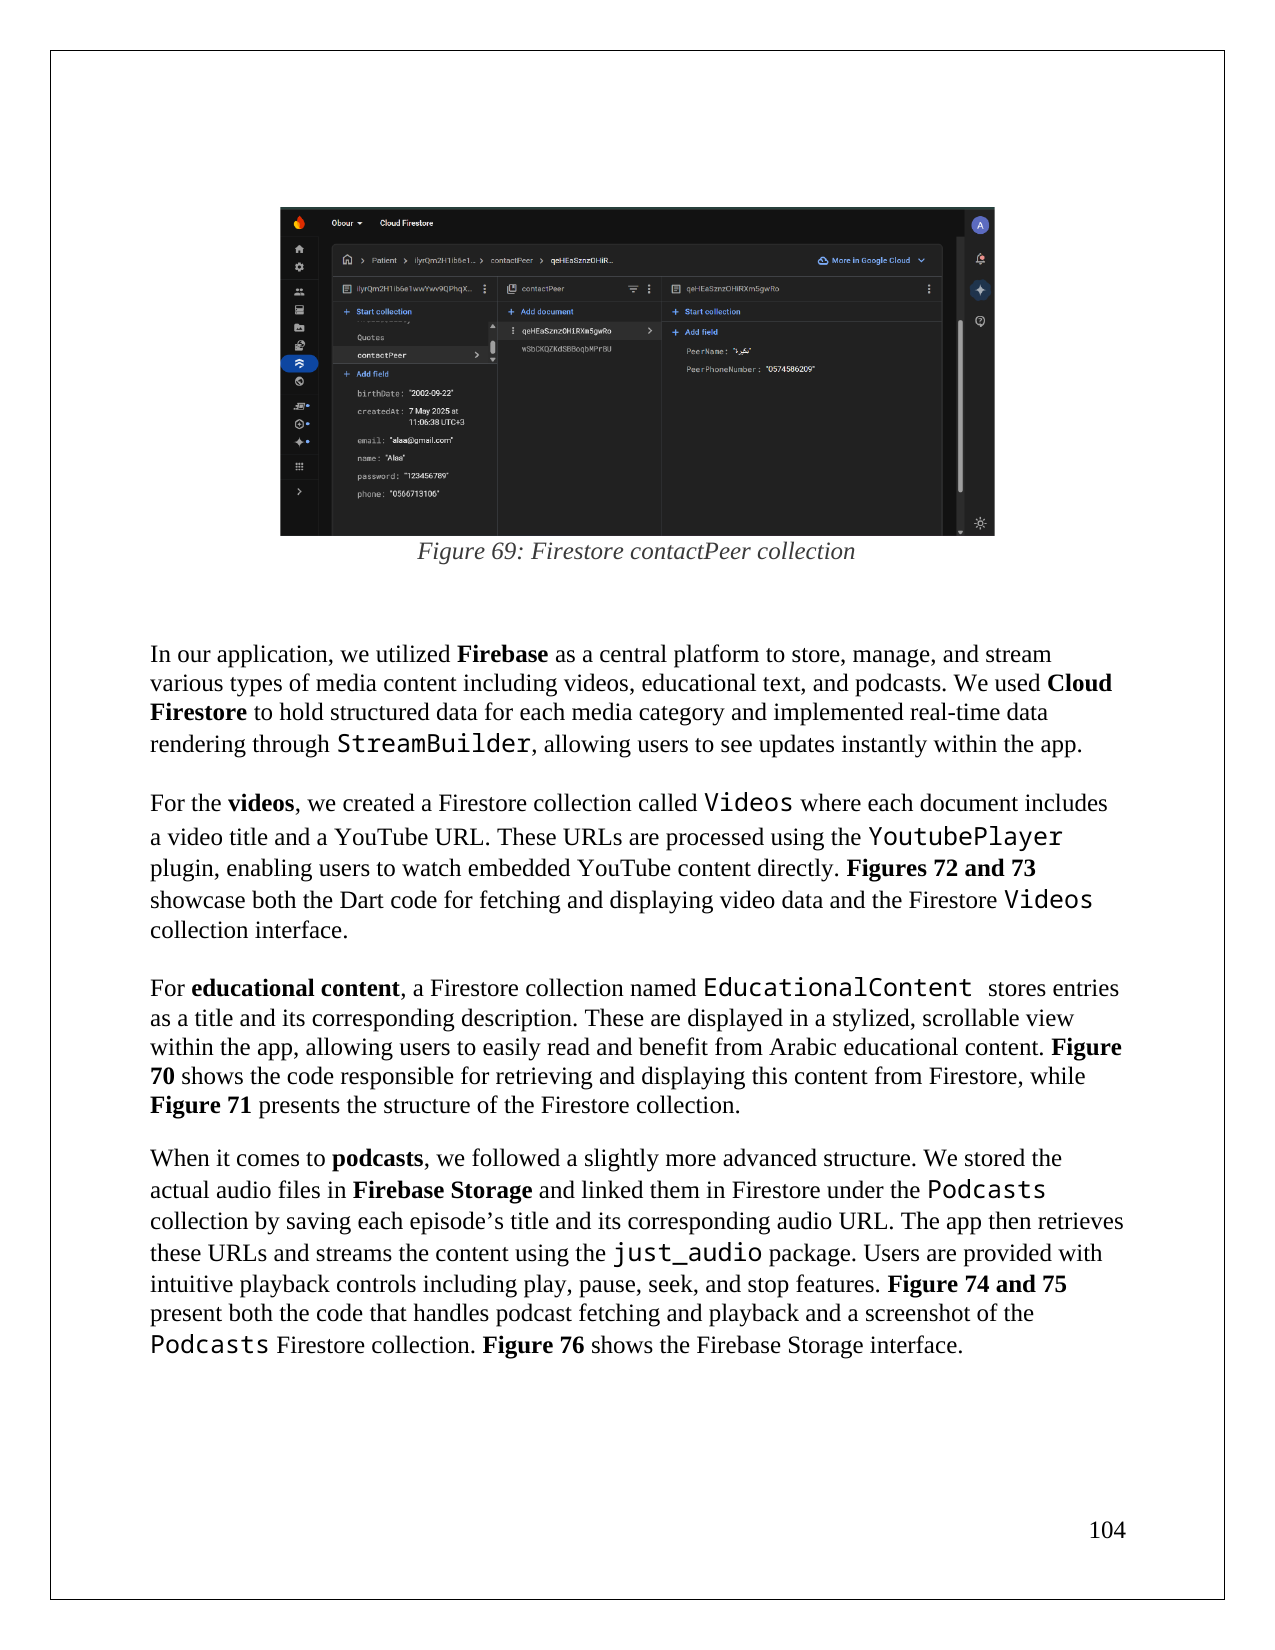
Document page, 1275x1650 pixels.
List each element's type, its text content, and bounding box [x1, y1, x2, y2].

text Figure 69: Firestore contactPeer collection [150, 536, 1125, 565]
text When it comes to podcasts, we followed a slightly more advanced structure. We stored the actual audio files in Firebase Storage and linked them in Firestore under the Podcasts collection by saving each episode’s title and its corresponding audio URL. The app then retrieves these URLs and streams the content using the just_audio package. Users are provided with intuitive playback controls including play, pause, seek, and stop features. Figure 74 and 75 present both the code that handles podcast fetching and playback and a screenshot of the Podcasts Firestore collection. Figure 76 shows the Firebase Storage interface. [150, 1143, 1125, 1361]
picture [280, 207, 995, 536]
text For the videos, we created a Firestore collection called Videos where each document includes a video title and a YouTube URL. These URLs are processed using the YoutubePlayer plugin, enabling users to watch embedded YouTube content directly. Figures 72 and 73 showcase both the Dart code for fetching and displaying video data and the Firestore Videos collection interface. [150, 785, 1125, 944]
text For educational content, a Firestore collection named EducationalContent stores entries as a title and its corresponding description. These are displayed in a stylized, scrollable view within the app, allowing users to easily read and benefit from Arabic educational content. Figure 70 shows the code responsible for retrieving and displaying this content from Firestore, while Figure 71 presents the structure of the Firestore collection. [150, 969, 1125, 1118]
text In our application, we utilized Firebase as a central platform to store, manage, and stream various types of media content including videos, educational text, and podcasts. We used Cloud Firestore to hold structured data for each media category and implemented real-time data rendering through StreamBuilder, allowing users to see updates instantly within the app. [150, 639, 1125, 760]
